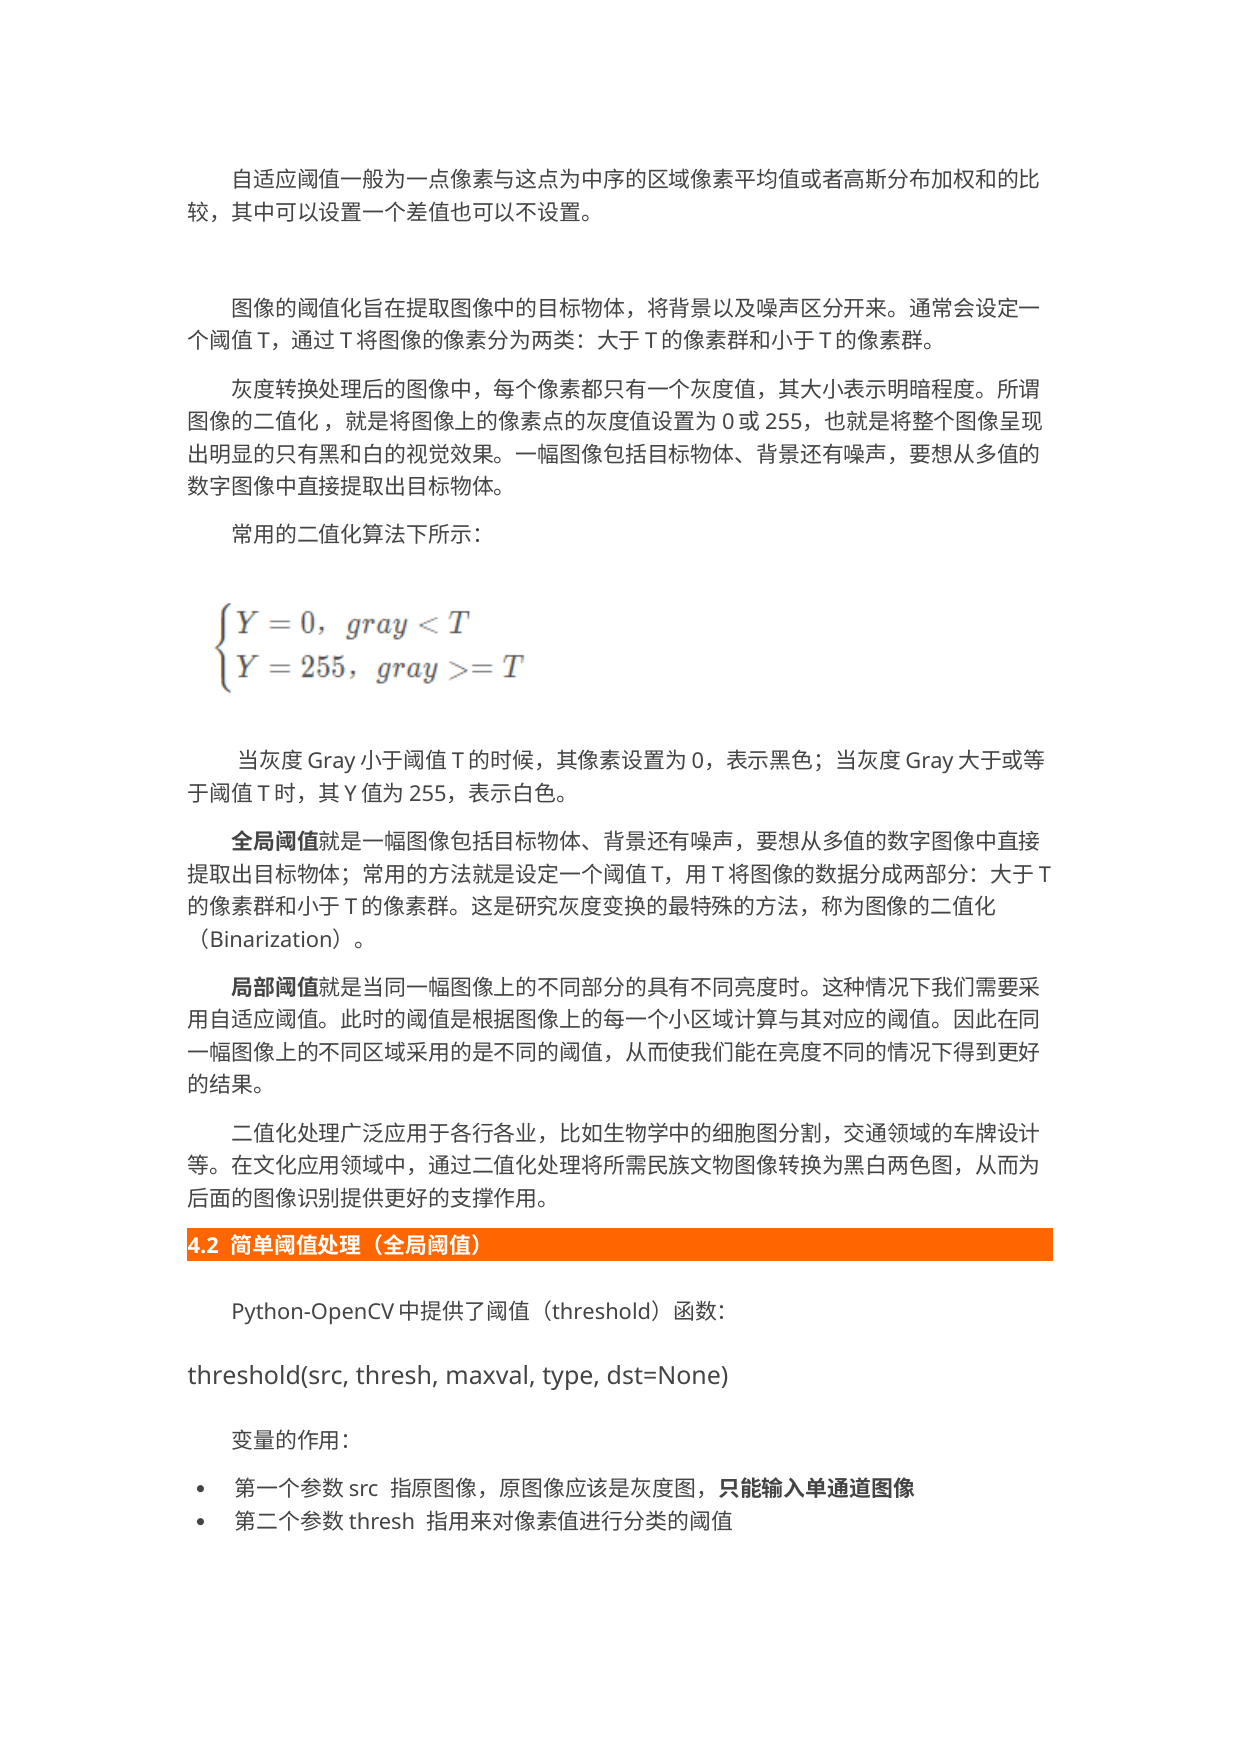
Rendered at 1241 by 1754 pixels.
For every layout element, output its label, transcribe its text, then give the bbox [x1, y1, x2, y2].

list 第二个参数 thresh 指用来对像素值进行分类的阈值 [197, 1503, 1053, 1536]
text Python-OpenCV中提供了阈值（threshold）函数： [187, 1294, 1053, 1327]
text 当灰度Gray小于阈值T的时候，其像素设置为0，表示黑色；当灰度Gray大于或等于阈值T时，其Y值为255，表示白色。 [187, 743, 1053, 808]
text 变量的作用： [187, 1423, 1053, 1455]
subtitle 4.2 简单阈值处理（全局阈值） [187, 1228, 1053, 1261]
text 二值化处理广泛应用于各行各业，比如生物学中的细胞图分割，交通领域的车牌设计等。在文化应用领域中，通过二值化处理将所需民族文物图像转换为黑白两色图，从而为后面的图像识别提供更好的支撑作用。 [187, 1115, 1053, 1213]
text 灰度转换处理后的图像中，每个像素都只有一个灰度值，其大小表示明暗程度。所谓图像的二值化 ，就是将图像上的像素点的灰度值设置为0或255，也就是将整个图像呈现出明显的只有黑和白的视觉效果。一幅图像包括目标物体、背景还有噪声，要想从多值的数字图像中直接提取出目标物体。 [187, 371, 1053, 501]
text 图像的阈值化旨在提取图像中的目标物体，将背景以及噪声区分开来。通常会设定一个阈值T，通过T将图像的像素分为两类：大于T的像素群和小于T的像素群。 [187, 291, 1053, 356]
text threshold(src, thresh, maxval, type, dst=None) [187, 1342, 1053, 1407]
text 局部阈值就是当同一幅图像上的不同部分的具有不同亮度时。这种情况下我们需要采用自适应阈值。此时的阈值是根据图像上的每一个小区域计算与其对应的阈值。因此在同一幅图像上的不同区域采用的是不同的阈值，从而使我们能在亮度不同的情况下得到更好的结果。 [187, 969, 1053, 1099]
text 全局阈值就是一幅图像包括目标物体、背景还有噪声，要想从多值的数字图像中直接提取出目标物体；常用的方法就是设定一个阈值T，用T将图像的数据分成两部分：大于T的像素群和小于T的像素群。这是研究灰度变换的最特殊的方法，称为图像的二值化（Binarization）。 [187, 824, 1053, 954]
picture [187, 580, 550, 712]
text 自适应阈值一般为一点像素与这点为中序的区域像素平均值或者高斯分布加权和的比较，其中可以设置一个差值也可以不设置。 [187, 162, 1053, 227]
list 第一个参数 src 指原图像，原图像应该是灰度图，只能输入单通道图像 [197, 1471, 1053, 1503]
text 常用的二值化算法下所示： [187, 517, 1053, 549]
